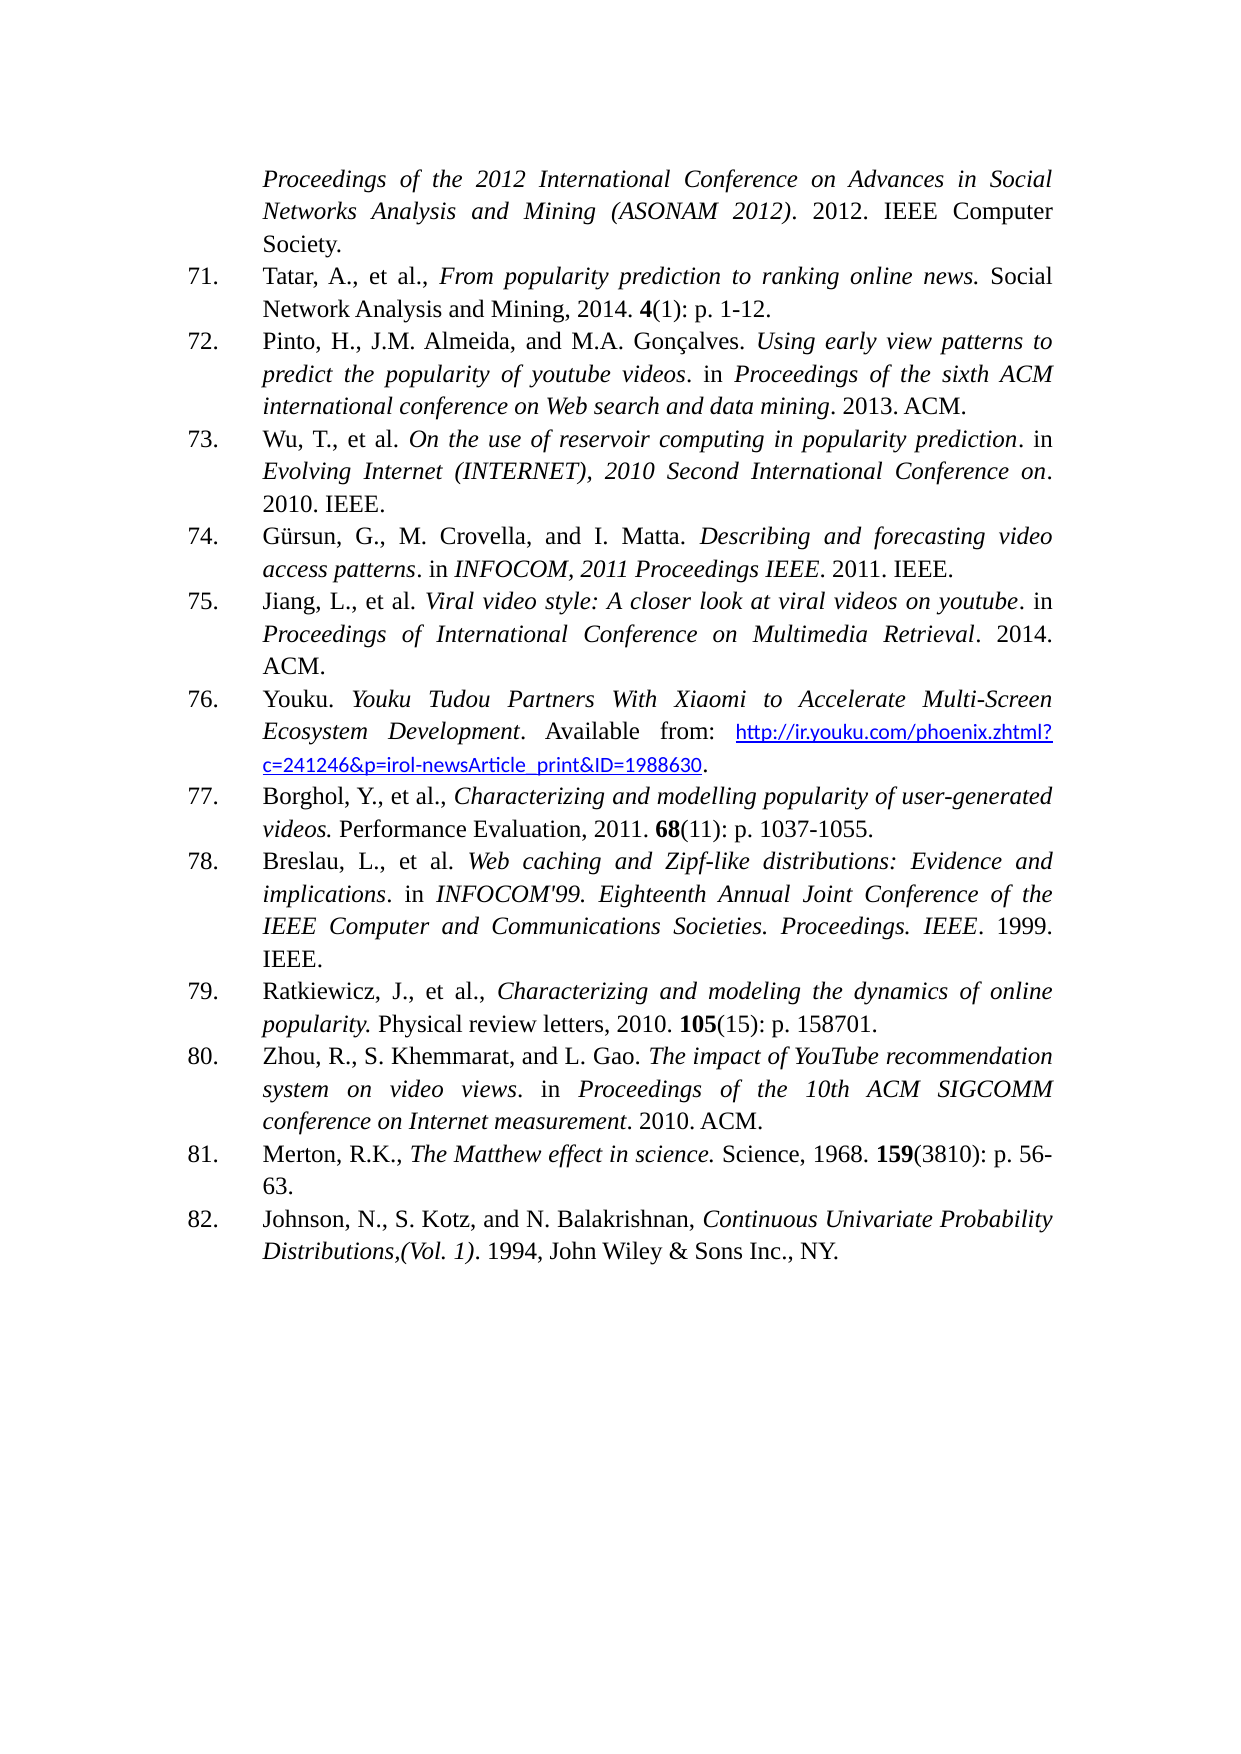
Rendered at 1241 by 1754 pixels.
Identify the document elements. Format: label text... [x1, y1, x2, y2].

text 74. Gürsun, G., M. Crovella, and I. Matta. Describing and forecasting video access patterns. in INFOCOM, 2011 Proceedings IEEE. 2011. IEEE. [187, 519, 1053, 584]
text 73. Wu, T., et al. On the use of reservoir computing in popularity prediction. in Evolving Internet (INTERNET), 2010 Second International Conference on. 2010. IEEE. [187, 422, 1053, 519]
text 76. Youku. Youku Tudou Partners With Xiaomi to Accelerate Multi-Screen Ecosystem Development. Available from: http://ir.youku.com/phoenix.zhtml?c=241246&p=irol-newsArticle_print&ID=1988630. [187, 682, 1053, 779]
text 82. Johnson, N., S. Kotz, and N. Balakrishnan, Continuous Univariate Probability Distributions,(Vol. 1). 1994, John Wiley & Sons Inc., NY. [187, 1202, 1053, 1267]
text 71. Tatar, A., et al., From popularity prediction to ranking online news. Social Network Analysis and Mining, 2014. 4(1): p. 1-12. [187, 259, 1053, 324]
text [187, 162, 1053, 259]
text 81. Merton, R.K., The Matthew effect in science. Science, 1968. 159(3810): p. 56-63. [187, 1137, 1053, 1202]
text 80. Zhou, R., S. Khemmarat, and L. Gao. The impact of YouTube recommendation system on video views. in Proceedings of the 10th ACM SIGCOMM conference on Internet measurement. 2010. ACM. [187, 1039, 1053, 1137]
text 79. Ratkiewicz, J., et al., Characterizing and modeling the dynamics of online popularity. Physical review letters, 2010. 105(15): p. 158701. [187, 974, 1053, 1039]
text 78. Breslau, L., et al. Web caching and Zipf-like distributions: Evidence and implications. in INFOCOM'99. Eighteenth Annual Joint Conference of the IEEE Computer and Communications Societies. Proceedings. IEEE. 1999. IEEE. [187, 844, 1053, 974]
text 77. Borghol, Y., et al., Characterizing and modelling popularity of user-generated videos. Performance Evaluation, 2011. 68(11): p. 1037-1055. [187, 779, 1053, 844]
text 72. Pinto, H., J.M. Almeida, and M.A. Gonçalves. Using early view patterns to predict the popularity of youtube videos. in Proceedings of the sixth ACM international conference on Web search and data mining. 2013. ACM. [187, 324, 1053, 422]
text 75. Jiang, L., et al. Viral video style: A closer look at viral videos on youtube. in Proceedings of International Conference on Multimedia Retrieval. 2014. ACM. [187, 584, 1053, 682]
